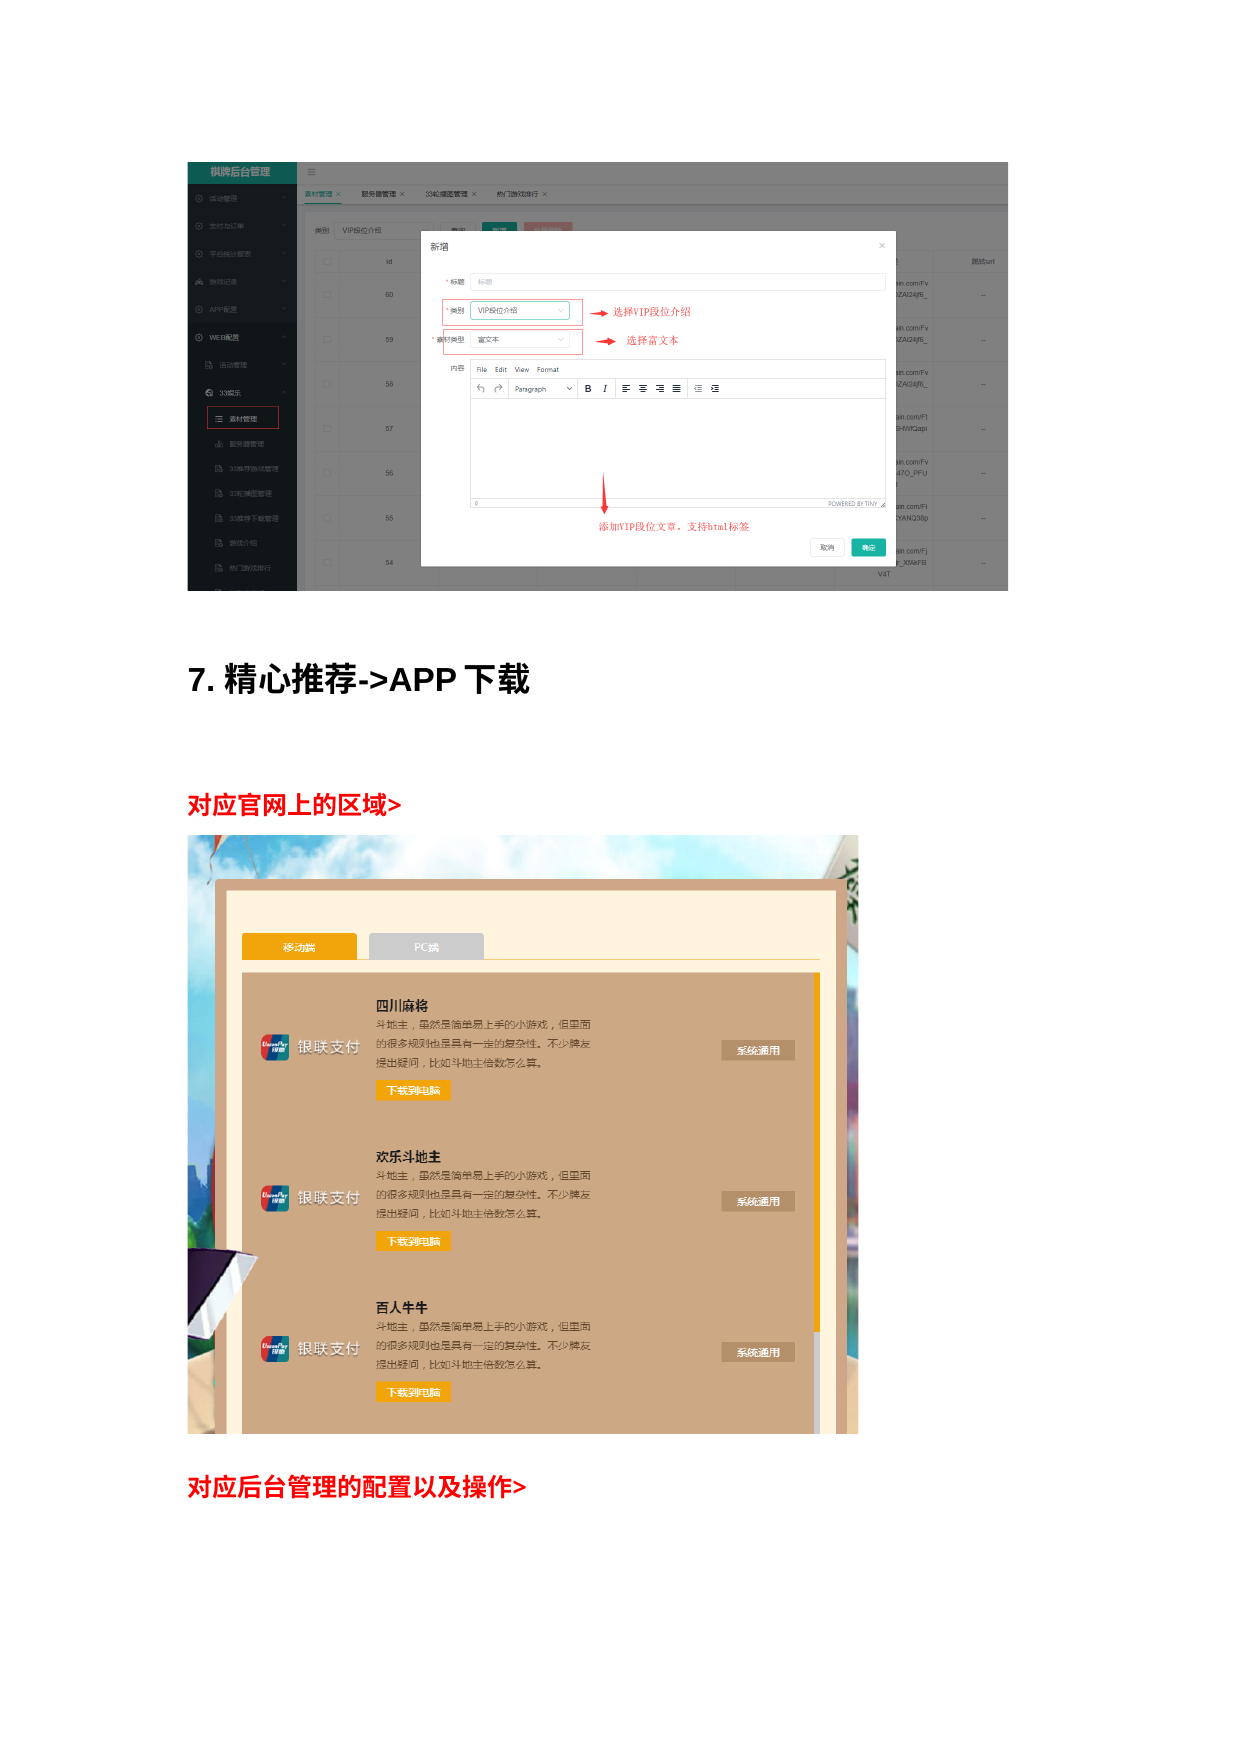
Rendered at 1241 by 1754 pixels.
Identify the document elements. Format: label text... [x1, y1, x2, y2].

picture [187, 162, 1009, 591]
picture [187, 835, 859, 1434]
text 对应官网上的区域> [187, 771, 1053, 836]
text 对应后台管理的配置以及操作> [187, 1453, 1053, 1518]
subtitle 7. 精心推荐->APP下载 [187, 644, 1053, 709]
